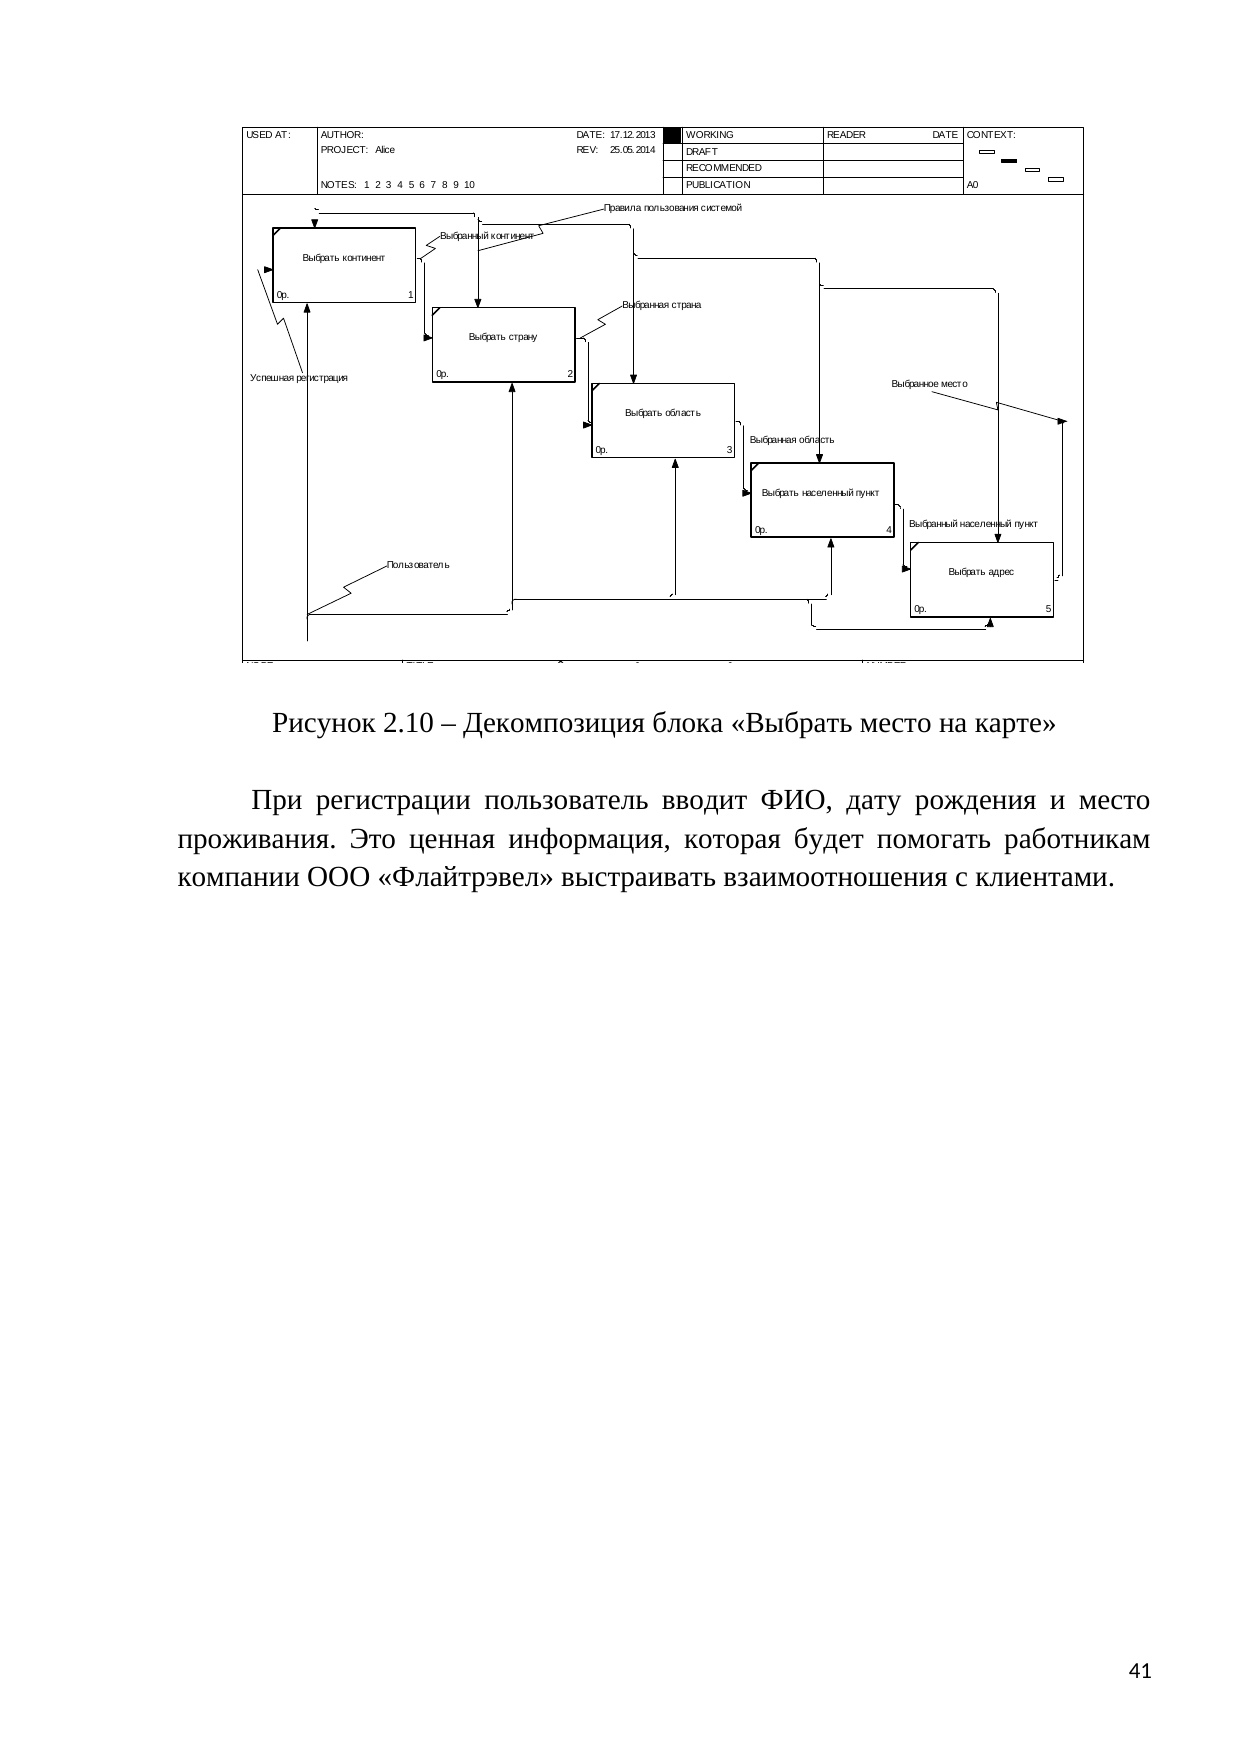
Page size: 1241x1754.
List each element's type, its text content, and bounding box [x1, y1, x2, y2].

text При регистрации пользователь вводит ФИО, дату рождения и место проживания. Это ценная информация, которая будет помогать работникам компании ООО «Флайтрэвел» выстраивать взаимоотношения с клиентами. [177, 782, 1152, 893]
text Рисунок 2.10 – Декомпозиция блока «Выбрать место на карте» [177, 705, 1152, 739]
